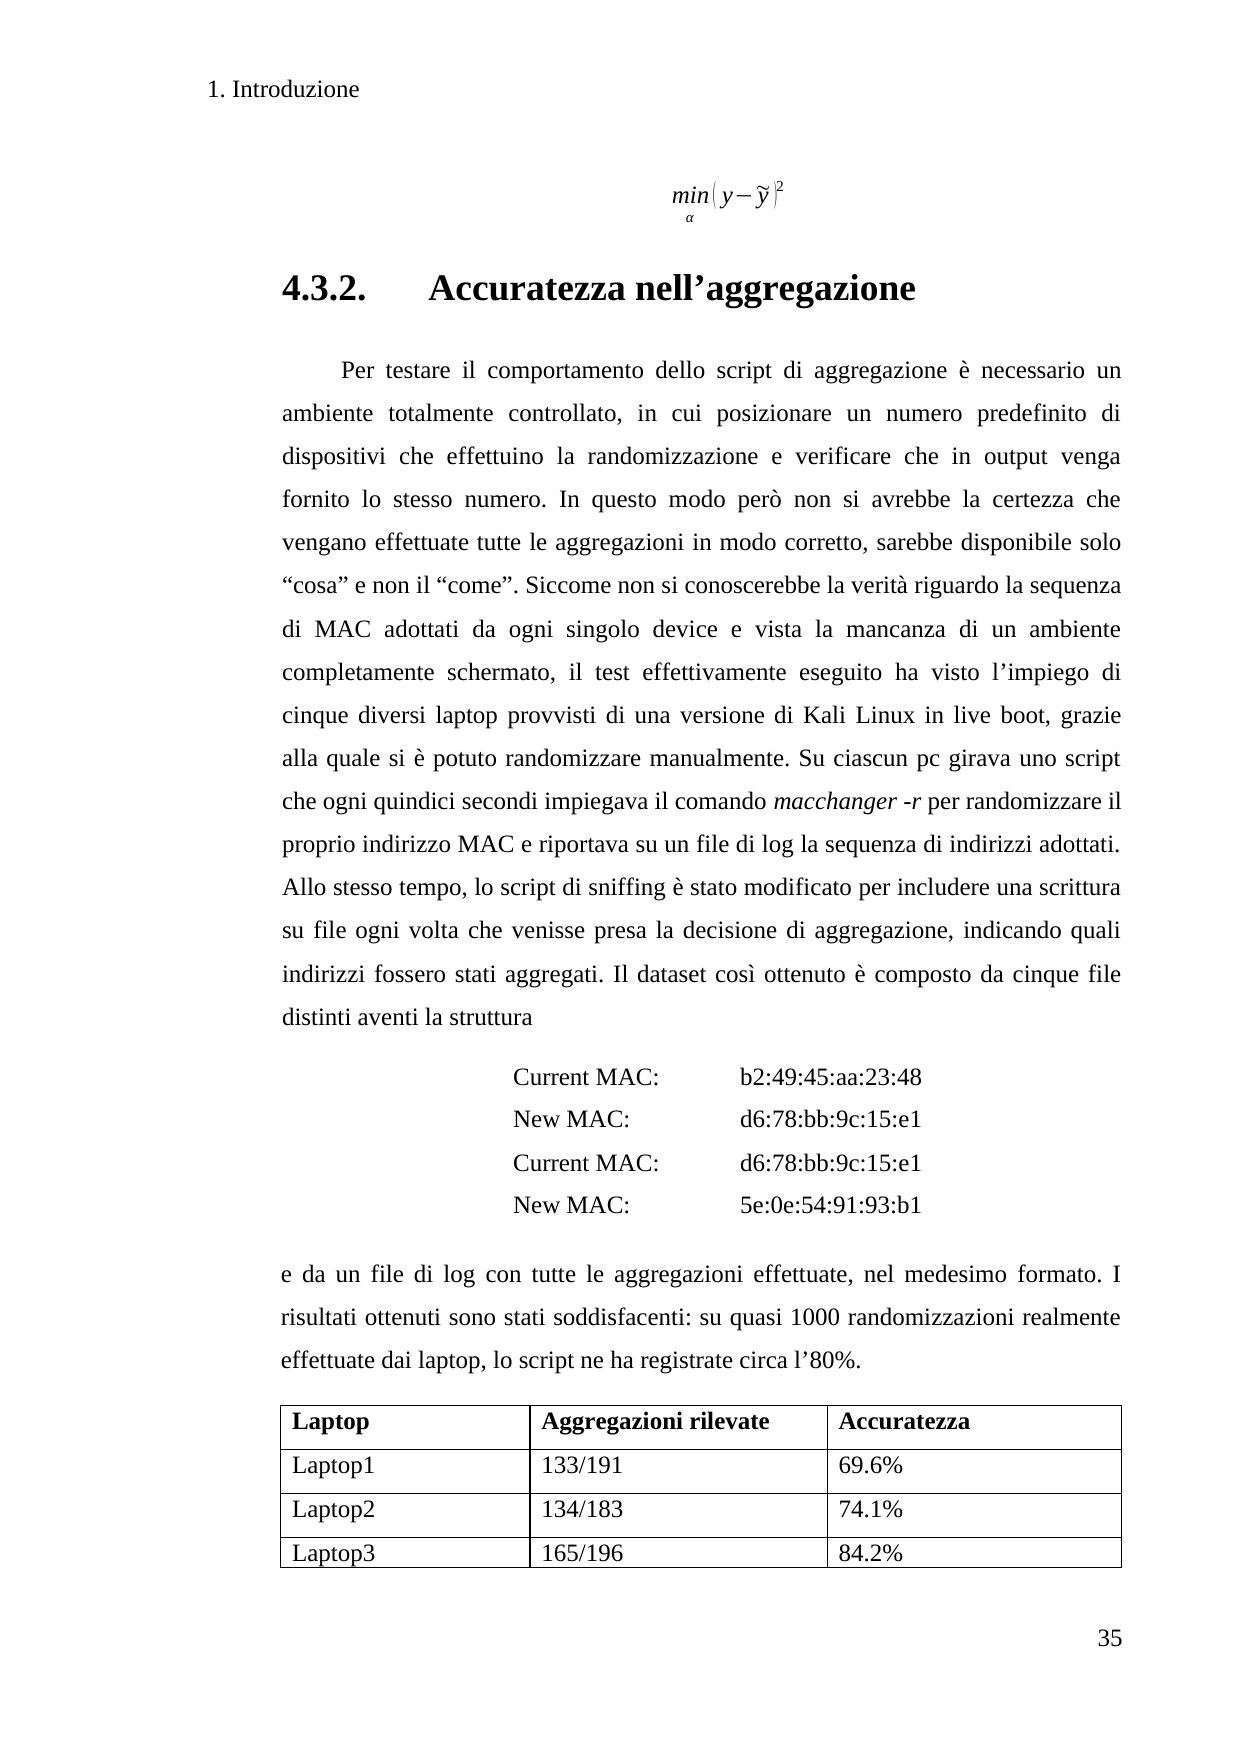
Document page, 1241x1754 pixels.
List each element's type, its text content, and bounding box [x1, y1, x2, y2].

table_header Current MAC: [502, 1062, 729, 1104]
table_cell 134/183 [531, 1494, 827, 1537]
table_header Aggregazioni rilevate [531, 1406, 827, 1449]
text e da un file di log con tutte le aggregazioni effettuate, nel medesimo formato. I risultati ottenuti sono stati soddisfacenti: su quasi 1000 randomizzazioni realmente effettuate dai laptop, lo script ne ha registrate circa l’80%. [281, 1259, 1122, 1374]
list Accuratezza nell’aggregazione [282, 265, 1122, 308]
table_cell 5e:0e:54:91:93:b1 [729, 1191, 944, 1234]
table_header Laptop [281, 1406, 529, 1449]
table_cell Laptop3 [281, 1538, 529, 1567]
table_cell New MAC: [502, 1105, 729, 1148]
table_cell Laptop1 [281, 1450, 529, 1493]
table_cell d6:78:bb:9c:15:e1 [729, 1105, 944, 1148]
table_cell 69.6% [828, 1450, 1121, 1493]
table_cell 74.1% [828, 1494, 1121, 1537]
table_header b2:49:45:aa:23:48 [729, 1062, 944, 1104]
table_cell 133/191 [531, 1450, 827, 1493]
text Per testare il comportamento dello script di aggregazione è necessario un ambiente totalmente controllato, in cui posizionare un numero predefinito di dispositivi che effettuino la randomizzazione e verificare che in output venga fornito lo stesso numero. In questo modo però non si avrebbe la certezza che vengano effettuate tutte le aggregazioni in modo corretto, sarebbe disponibile solo “cosa” e non il “come”. Siccome non si conoscerebbe la verità riguardo la sequenza di MAC adottati da ogni singolo device e vista la mancanza di un ambiente completamente schermato, il test effettivamente eseguito ha visto l’impiego di cinque diversi laptop provvisti di una versione di Kali Linux in live boot, grazie alla quale si è potuto randomizzare manualmente. Su ciascun pc girava uno script che ogni quindici secondi impiegava il comando macchanger -r per randomizzare il proprio indirizzo MAC e riportava su un file di log la sequenza di indirizzi adottati. Allo stesso tempo, lo script di sniffing è stato modificato per includere una scrittura su file ogni volta che venisse presa la decisione di aggregazione, indicando quali indirizzi fossero stati aggregati. Il dataset così ottenuto è composto da cinque file distinti aventi la struttura [282, 355, 1122, 1031]
table_cell 165/196 [531, 1538, 827, 1567]
table_cell New MAC: [502, 1191, 729, 1234]
table_cell Current MAC: [502, 1148, 729, 1191]
table_header Accuratezza [828, 1406, 1121, 1449]
table_cell d6:78:bb:9c:15:e1 [729, 1148, 944, 1191]
table_cell Laptop2 [281, 1494, 529, 1537]
table_cell 84.2% [828, 1538, 1121, 1567]
